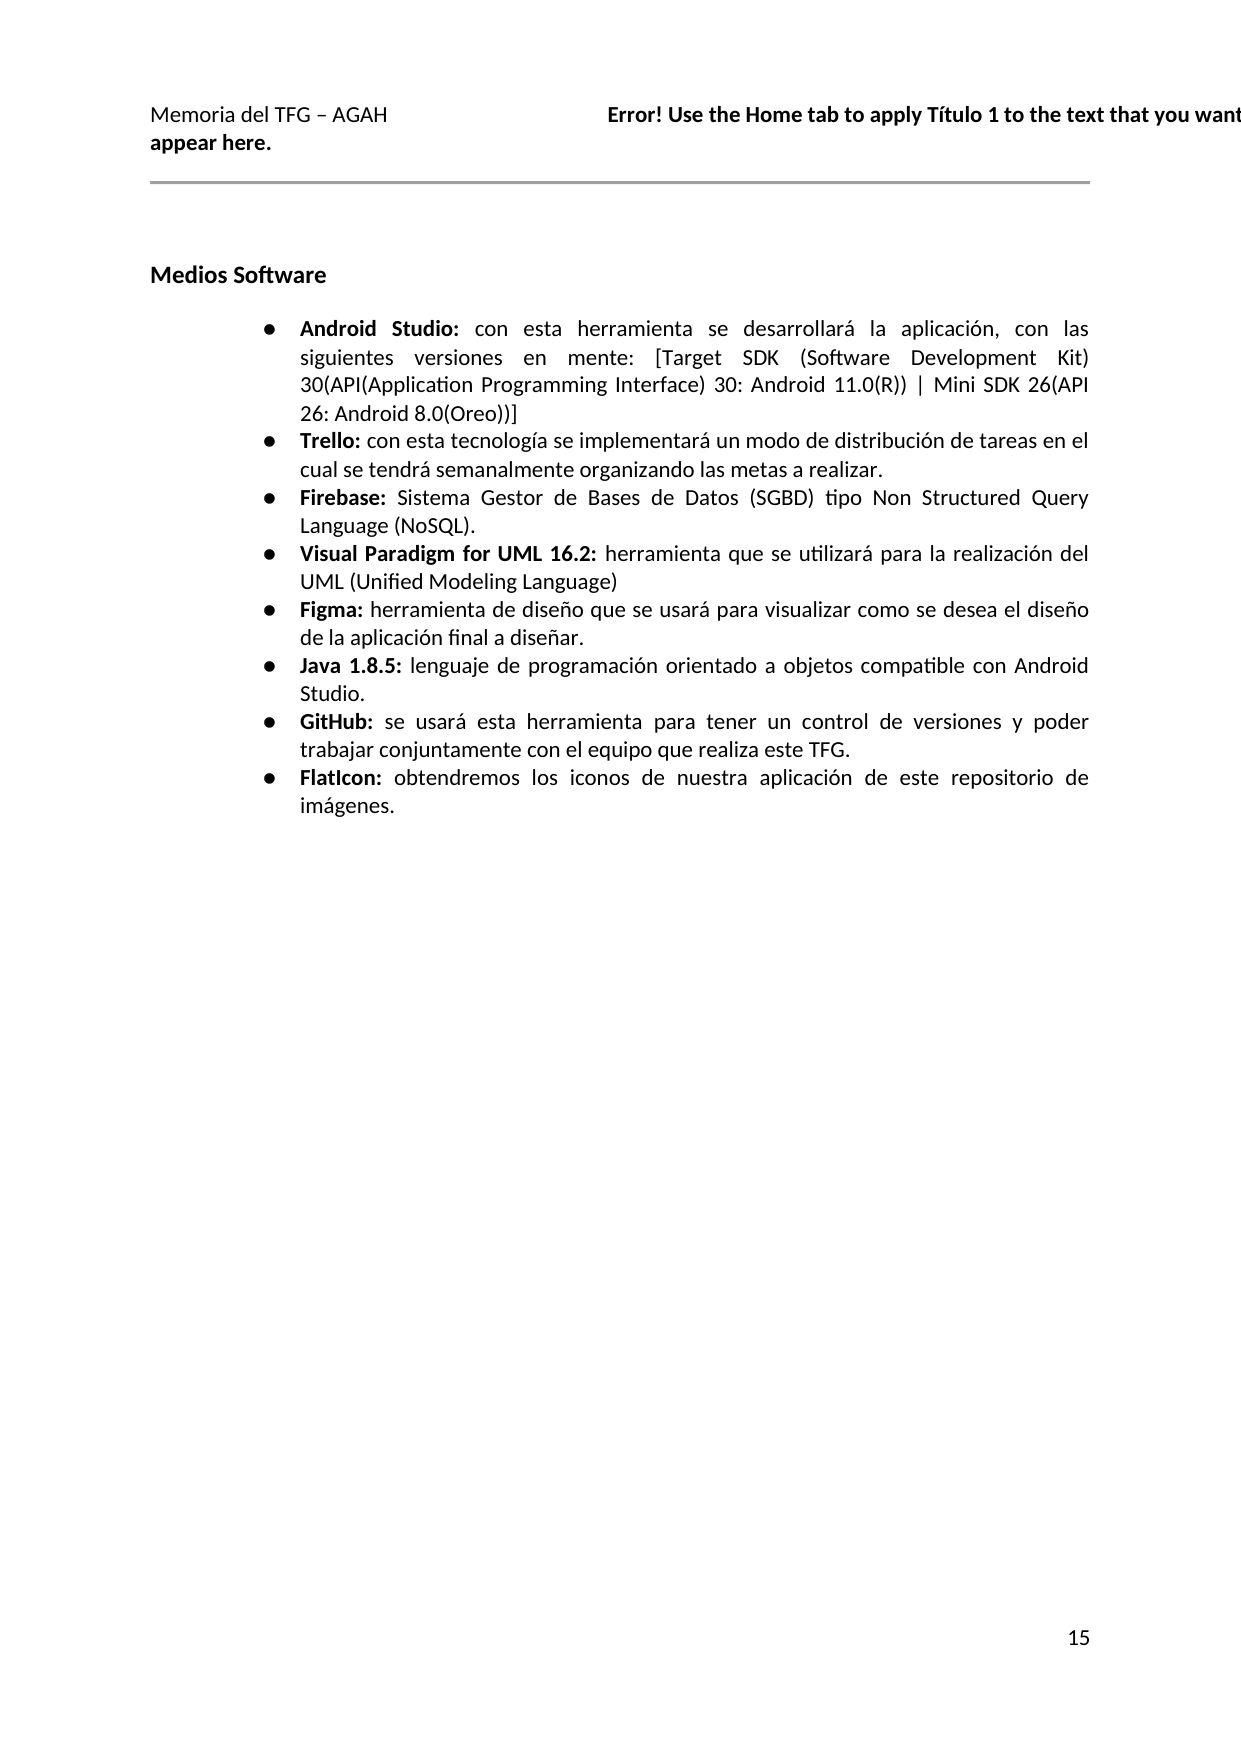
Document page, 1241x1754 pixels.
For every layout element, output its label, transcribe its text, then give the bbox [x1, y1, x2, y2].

list Figma: herramienta de diseño que se usará para visualizar como se desea el diseño de la aplicación final a diseñar. [262, 595, 1090, 651]
list GitHub: se usará esta herramienta para tener un control de versiones y poder trabajar conjuntamente con el equipo que realiza este TFG. [262, 707, 1090, 763]
list Visual Paradigm for UML 16.2: herramienta que se utilizará para la realización del UML (Unified Modeling Language) [262, 539, 1090, 595]
text Medios Software [150, 259, 1090, 289]
list Android Studio: con esta herramienta se desarrollará la aplicación, con las siguientes versiones en mente: [Target SDK (Software Development Kit) 30(API(Application Programming Interface) 30: Android 11.0(R)) | Mini SDK 26(API 26: Android 8.0(Oreo))] [262, 314, 1090, 427]
list FlatIcon: obtendremos los iconos de nuestra aplicación de este repositorio de imágenes. [262, 763, 1090, 819]
list Trello: con esta tecnología se implementará un modo de distribución de tareas en el cual se tendrá semanalmente organizando las metas a realizar. [262, 427, 1090, 483]
list Java 1.8.5: lenguaje de programación orientado a objetos compatible con Android Studio. [262, 651, 1090, 707]
list Firebase: Sistema Gestor de Bases de Datos (SGBD) tipo Non Structured Query Language (NoSQL). [262, 483, 1090, 539]
